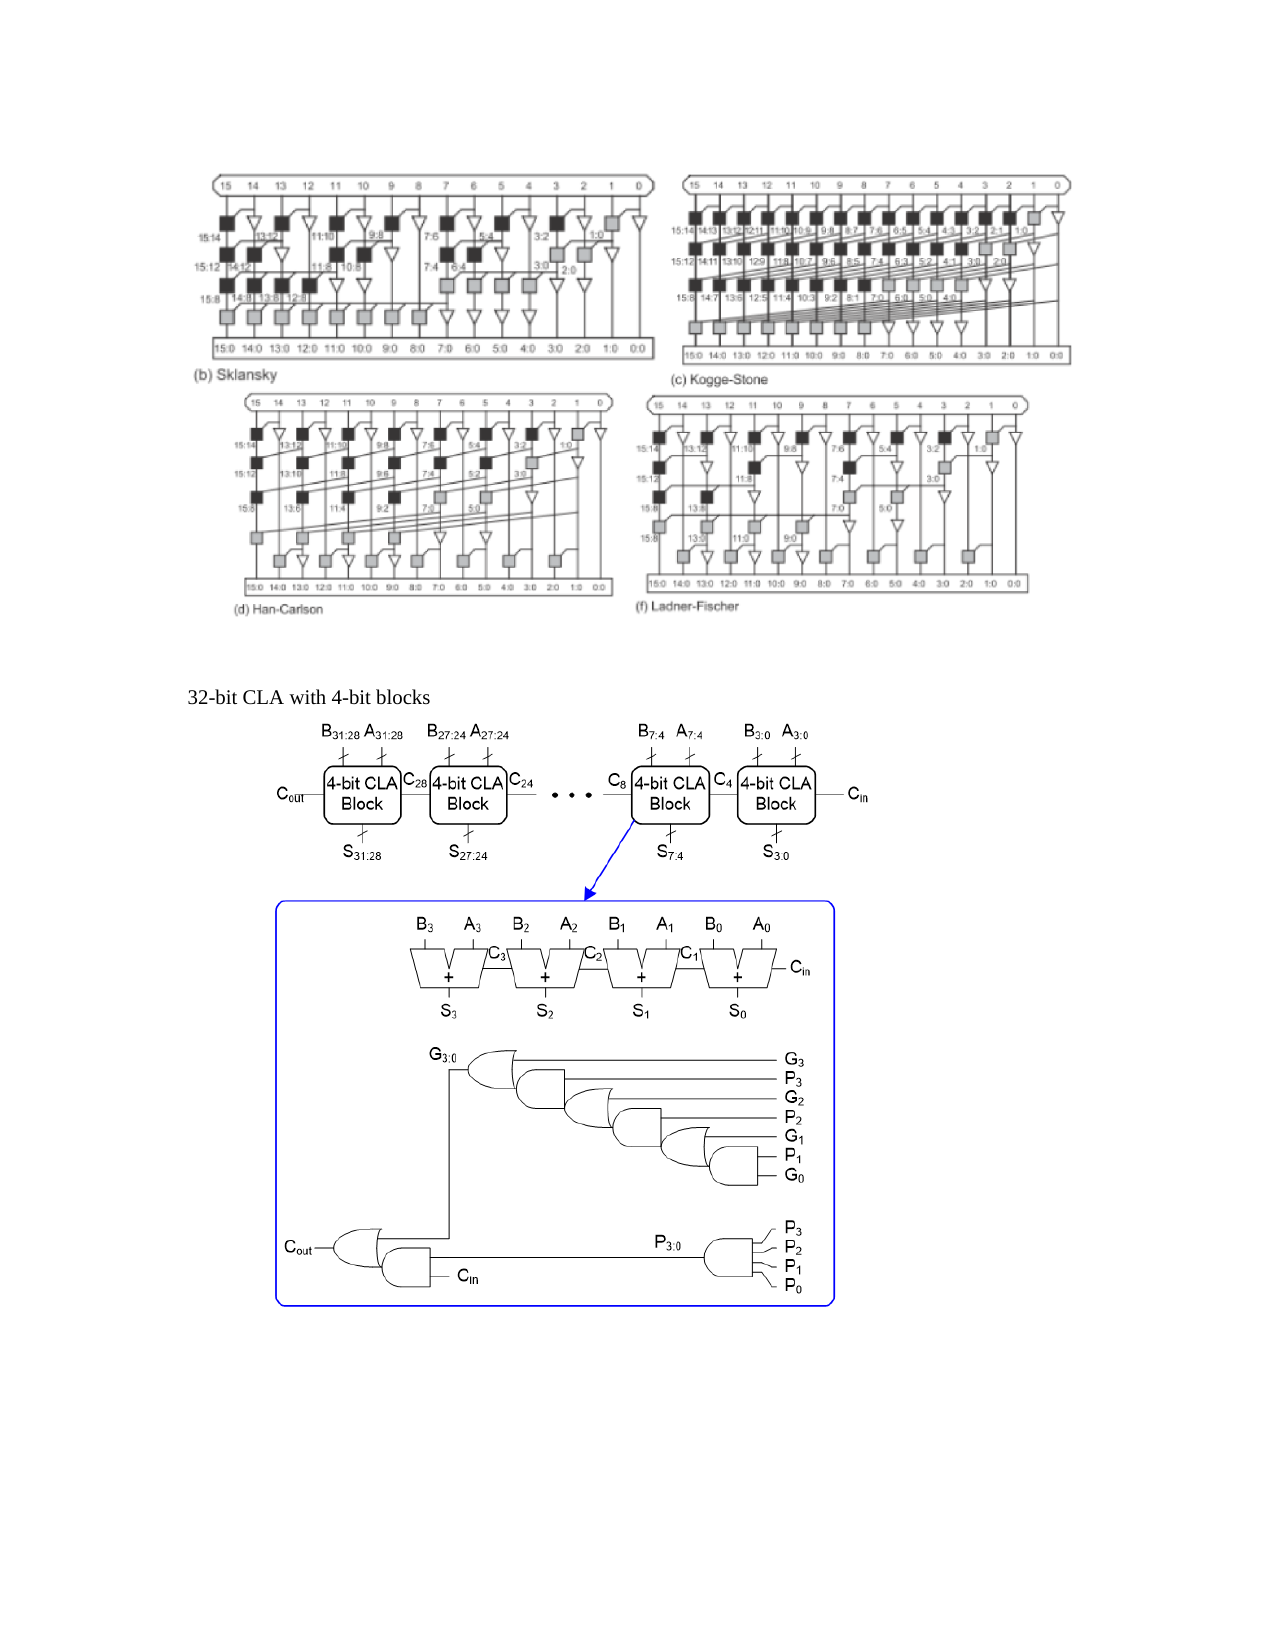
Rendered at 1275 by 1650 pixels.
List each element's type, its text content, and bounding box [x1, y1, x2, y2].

picture [187, 150, 1088, 626]
picture [187, 712, 888, 1335]
text 32-bit CLA with 4-bit blocks [187, 685, 1087, 709]
